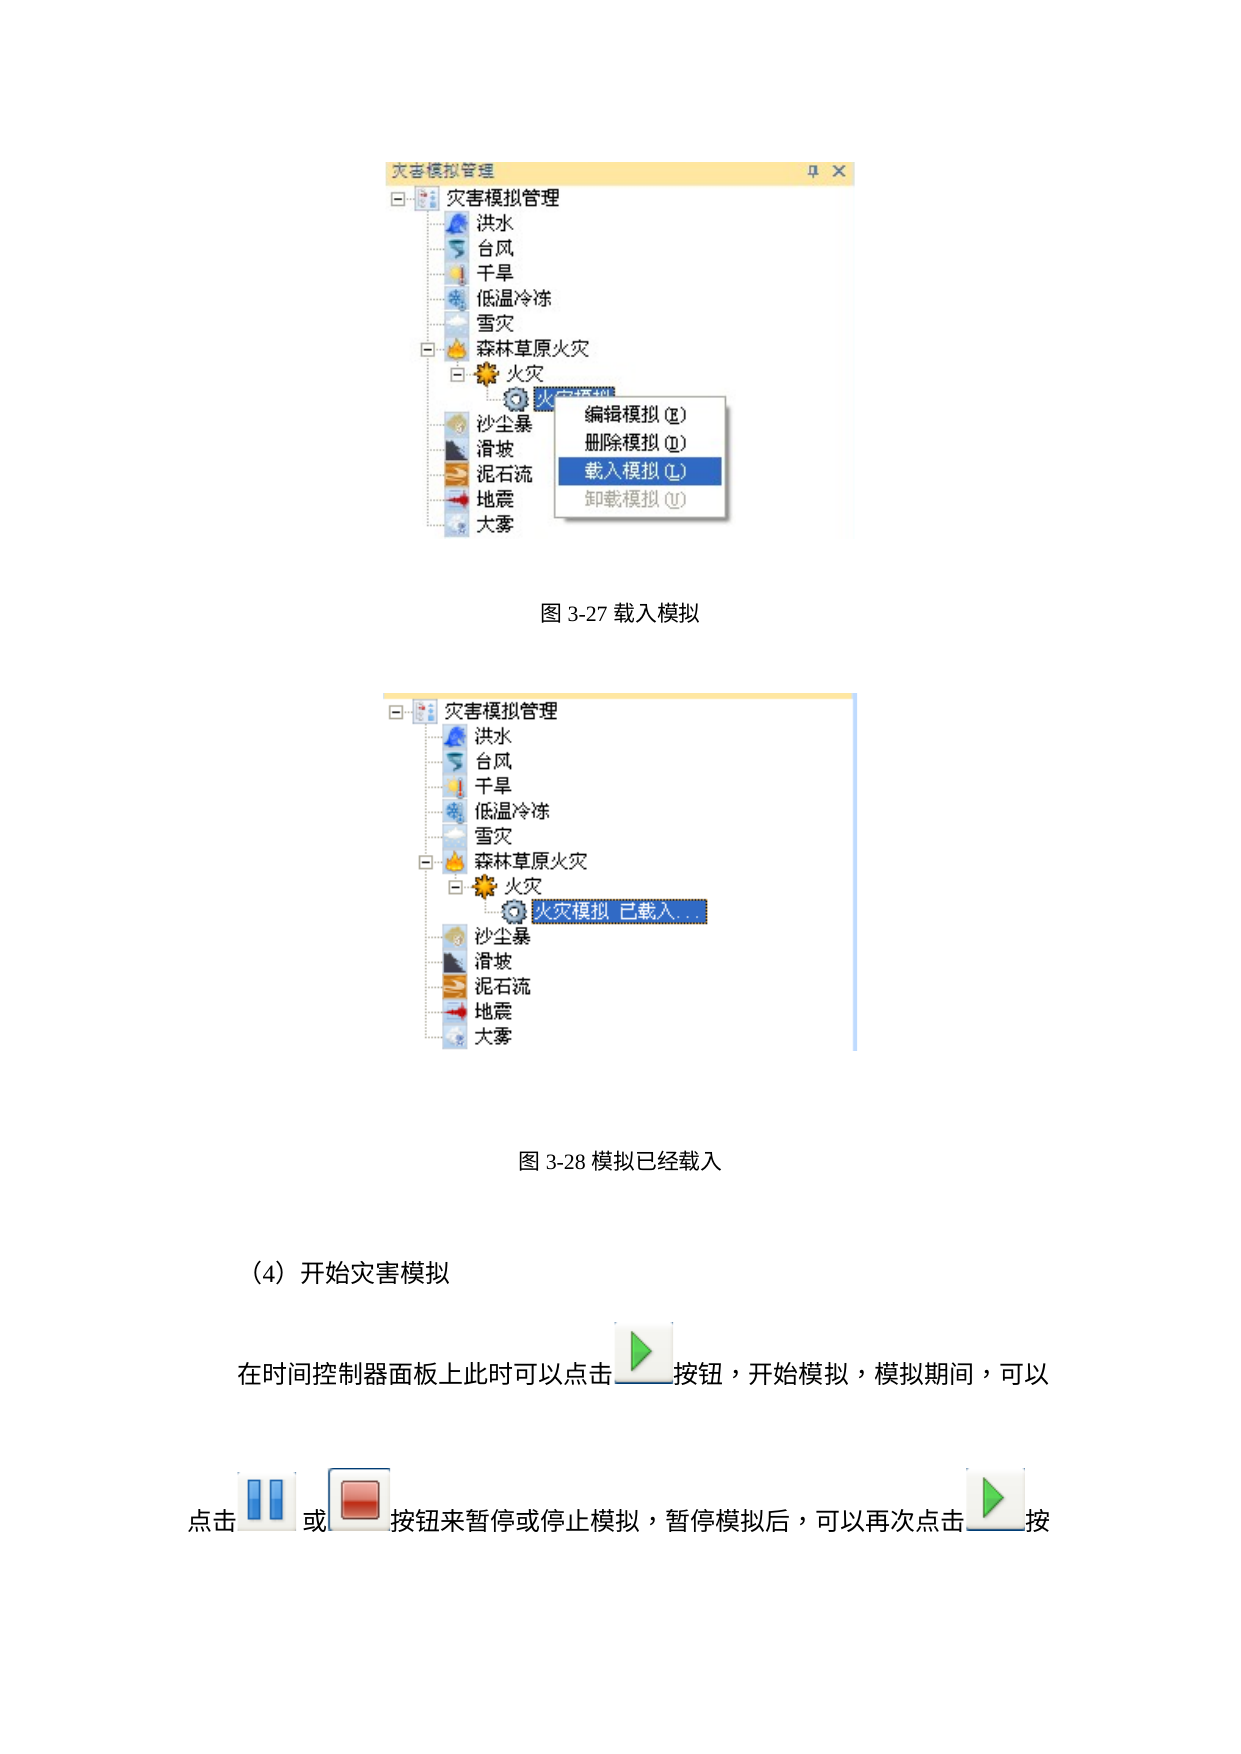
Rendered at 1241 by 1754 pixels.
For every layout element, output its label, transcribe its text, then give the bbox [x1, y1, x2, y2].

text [187, 1323, 1050, 1566]
picture [237, 1472, 297, 1531]
text （4）开始灾害模拟 [187, 1241, 1050, 1306]
picture [966, 1468, 1025, 1531]
picture [327, 1468, 391, 1531]
picture [383, 693, 858, 1051]
picture [614, 1322, 674, 1384]
picture [385, 162, 855, 539]
